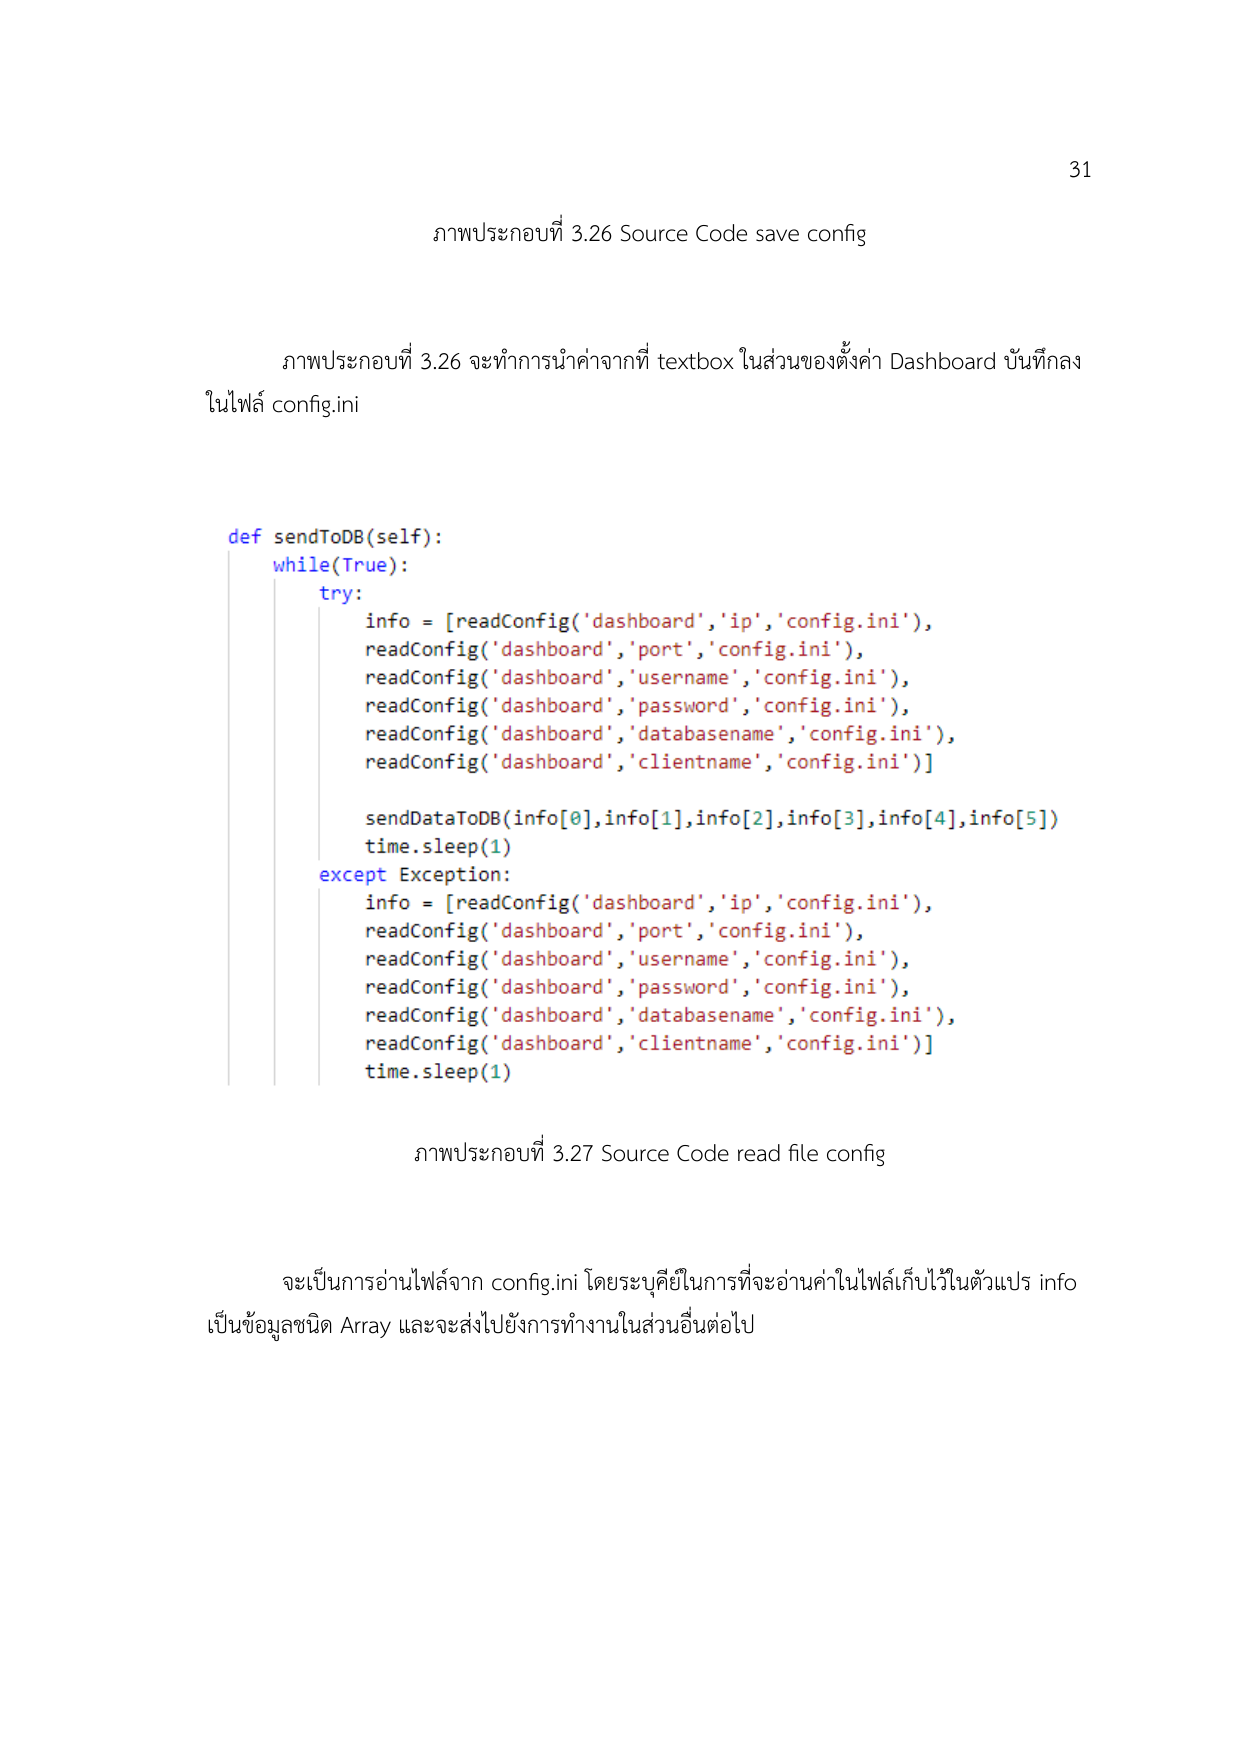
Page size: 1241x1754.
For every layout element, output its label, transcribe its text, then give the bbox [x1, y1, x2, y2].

text จะเป็นการอ่านไฟล์จาก config.ini โดยระบุคีย์ในการที่จะอ่านค่าในไฟล์เก็บไว้ในตัวแปร info เป็นข้อมูลชนิด Array และจะส่งไปยังการทำงานในส่วนอื่นต่อไป [207, 1261, 1092, 1342]
picture [206, 511, 1093, 1102]
